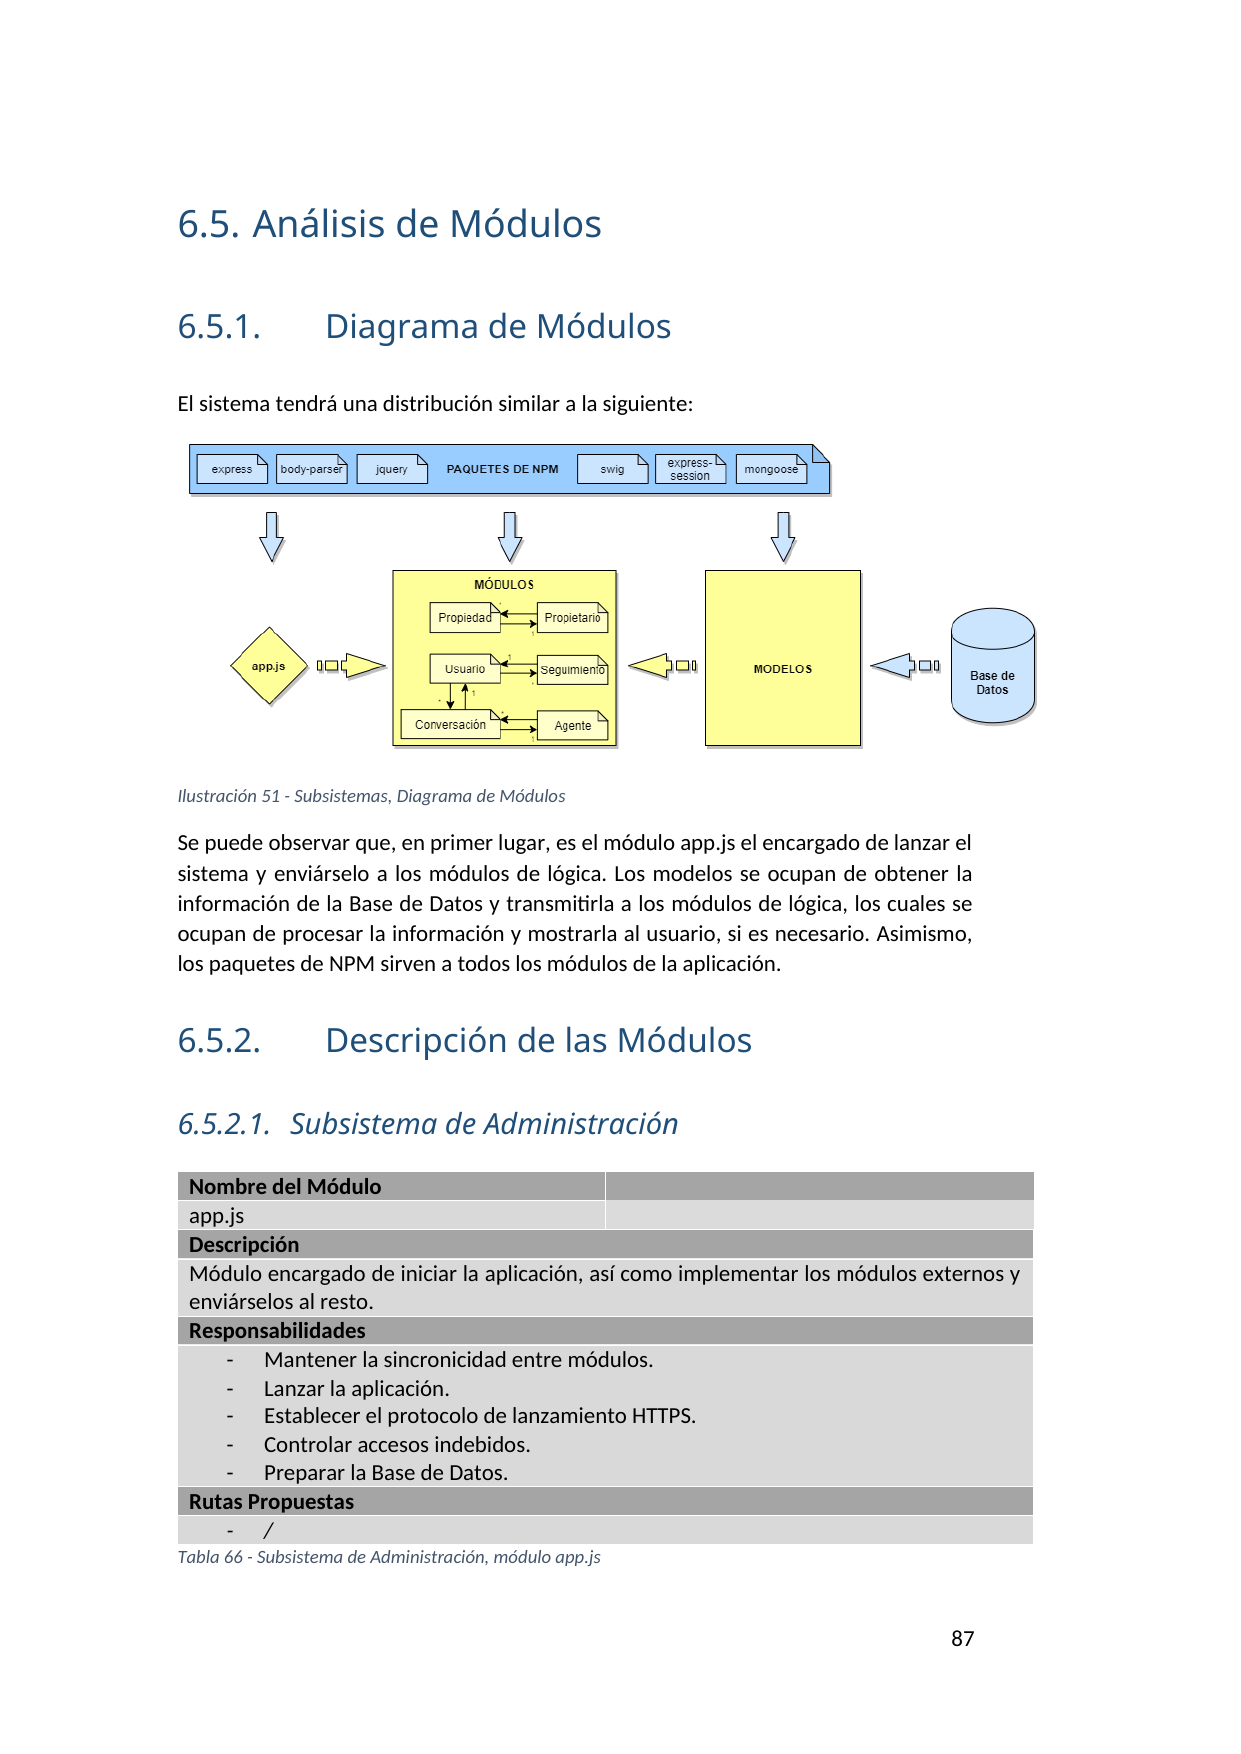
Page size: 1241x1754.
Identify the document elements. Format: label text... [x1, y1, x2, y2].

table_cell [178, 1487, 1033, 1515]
subtitle Diagrama de Módulos [177, 303, 974, 348]
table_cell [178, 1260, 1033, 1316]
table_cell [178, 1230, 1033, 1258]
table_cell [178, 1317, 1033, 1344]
subtitle Descripción de las Módulos [177, 1017, 974, 1062]
text Ilustración 51 - Subsistemas, Diagrama de Módulos [177, 785, 974, 808]
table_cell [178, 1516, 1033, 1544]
text El sistema tendrá una distribución similar a la siguiente: [177, 389, 974, 417]
text Se puede observar que, en primer lugar, es el módulo app.js el encargado de lanzar el sistema y enviárselo a los módulos de lógica. Los modelos se ocupan de obtener la información de la Base de Datos y transmitirla a los módulos de lógica, los cuales se ocupan de procesar la información y mostrarla al usuario, si es necesario. Asimismo, los paquetes de NPM sirven a todos los módulos de la aplicación. [177, 828, 974, 977]
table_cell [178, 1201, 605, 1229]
subtitle Análisis de Módulos [177, 198, 974, 249]
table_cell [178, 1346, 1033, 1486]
subtitle Subsistema de Administración [177, 1103, 974, 1143]
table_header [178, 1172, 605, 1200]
picture [177, 436, 1050, 766]
